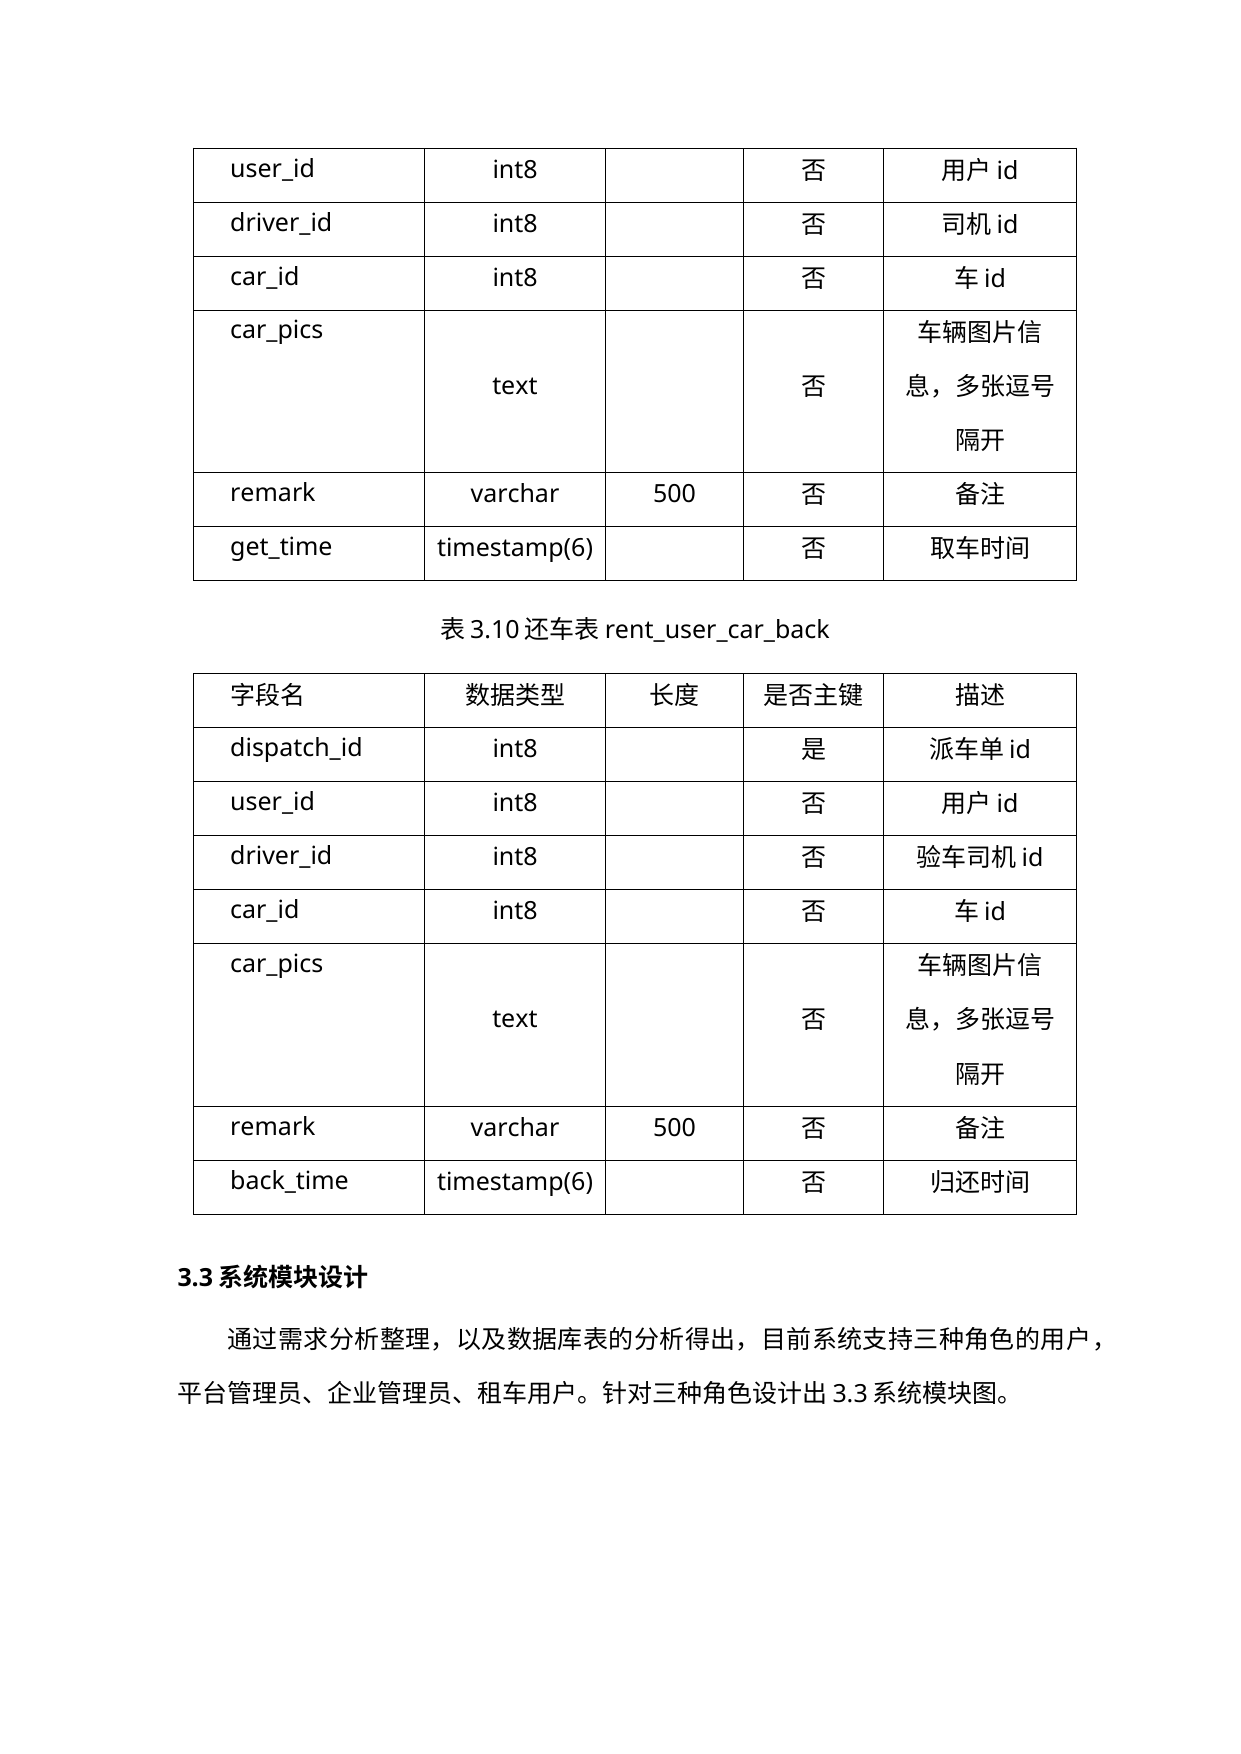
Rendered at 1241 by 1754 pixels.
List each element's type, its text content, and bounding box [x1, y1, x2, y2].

table_cell int8 [425, 782, 605, 835]
table_cell car_pics [194, 311, 424, 472]
table_cell driver_id [194, 836, 424, 889]
table_cell get_time [194, 527, 424, 580]
table_cell 备注 [884, 473, 1076, 526]
table_cell [606, 203, 743, 256]
table_cell 车id [884, 257, 1076, 309]
table_cell int8 [425, 203, 605, 256]
table_cell 否 [744, 1161, 883, 1214]
table_cell [606, 1161, 743, 1214]
table_cell [606, 728, 743, 781]
table_cell remark [194, 473, 424, 526]
table_cell 用户id [884, 782, 1076, 835]
table_cell 否 [744, 311, 883, 472]
table_cell 派车单id [884, 728, 1076, 781]
table_cell 车辆图片信息，多张逗号隔开 [884, 311, 1076, 472]
table_cell int8 [425, 728, 605, 781]
table_cell text [425, 944, 605, 1106]
table_cell car_id [194, 257, 424, 309]
table_cell varchar [425, 473, 605, 526]
table_cell 否 [744, 890, 883, 943]
table_cell back_time [194, 1161, 424, 1214]
table_cell varchar [425, 1107, 605, 1160]
table_cell [606, 149, 743, 202]
table_cell 否 [744, 836, 883, 889]
table_cell 车id [884, 890, 1076, 943]
table_cell [606, 527, 743, 580]
table_cell remark [194, 1107, 424, 1160]
table_cell int8 [425, 836, 605, 889]
table_cell [606, 311, 743, 472]
table_header 长度 [606, 674, 743, 727]
table_cell 500 [606, 1107, 743, 1160]
table_cell int8 [425, 257, 605, 309]
table_cell [606, 782, 743, 835]
table_cell int8 [425, 149, 605, 202]
table_cell user_id [194, 782, 424, 835]
table_cell timestamp(6) [425, 527, 605, 580]
table_cell 500 [606, 473, 743, 526]
table_cell 否 [744, 527, 883, 580]
table_header 字段名 [194, 674, 424, 727]
table_cell 取车时间 [884, 527, 1076, 580]
table_cell 否 [744, 257, 883, 309]
table_cell 车辆图片信息，多张逗号隔开 [884, 944, 1076, 1106]
table_cell 是 [744, 728, 883, 781]
table_cell dispatch_id [194, 728, 424, 781]
table_cell 否 [744, 149, 883, 202]
table_cell [606, 257, 743, 309]
table_cell 否 [744, 473, 883, 526]
table_cell int8 [425, 890, 605, 943]
table_header 数据类型 [425, 674, 605, 727]
table_cell user_id [194, 149, 424, 202]
table_cell car_pics [194, 944, 424, 1106]
table_cell 否 [744, 944, 883, 1106]
table_cell car_id [194, 890, 424, 943]
table_cell timestamp(6) [425, 1161, 605, 1214]
table_cell [606, 944, 743, 1106]
table_cell [606, 890, 743, 943]
table_cell text [425, 311, 605, 472]
text 表3.10还车表rent_user_car_back [177, 609, 1093, 646]
text 3.3系统模块设计 [177, 1257, 1093, 1293]
text 通过需求分析整理，以及数据库表的分析得出，目前系统支持三种角色的用户，平台管理员、企业管理员、租车用户。针对三种角色设计出3.3系统模块图。 [177, 1319, 1093, 1410]
table_cell [606, 836, 743, 889]
table_header 描述 [884, 674, 1076, 727]
table_cell 验车司机id [884, 836, 1076, 889]
table_cell 否 [744, 782, 883, 835]
table_cell 否 [744, 1107, 883, 1160]
table_header 是否主键 [744, 674, 883, 727]
table_cell 否 [744, 203, 883, 256]
table_cell driver_id [194, 203, 424, 256]
table_cell 归还时间 [884, 1161, 1076, 1214]
table_cell 司机id [884, 203, 1076, 256]
table_cell 用户id [884, 149, 1076, 202]
table_cell 备注 [884, 1107, 1076, 1160]
